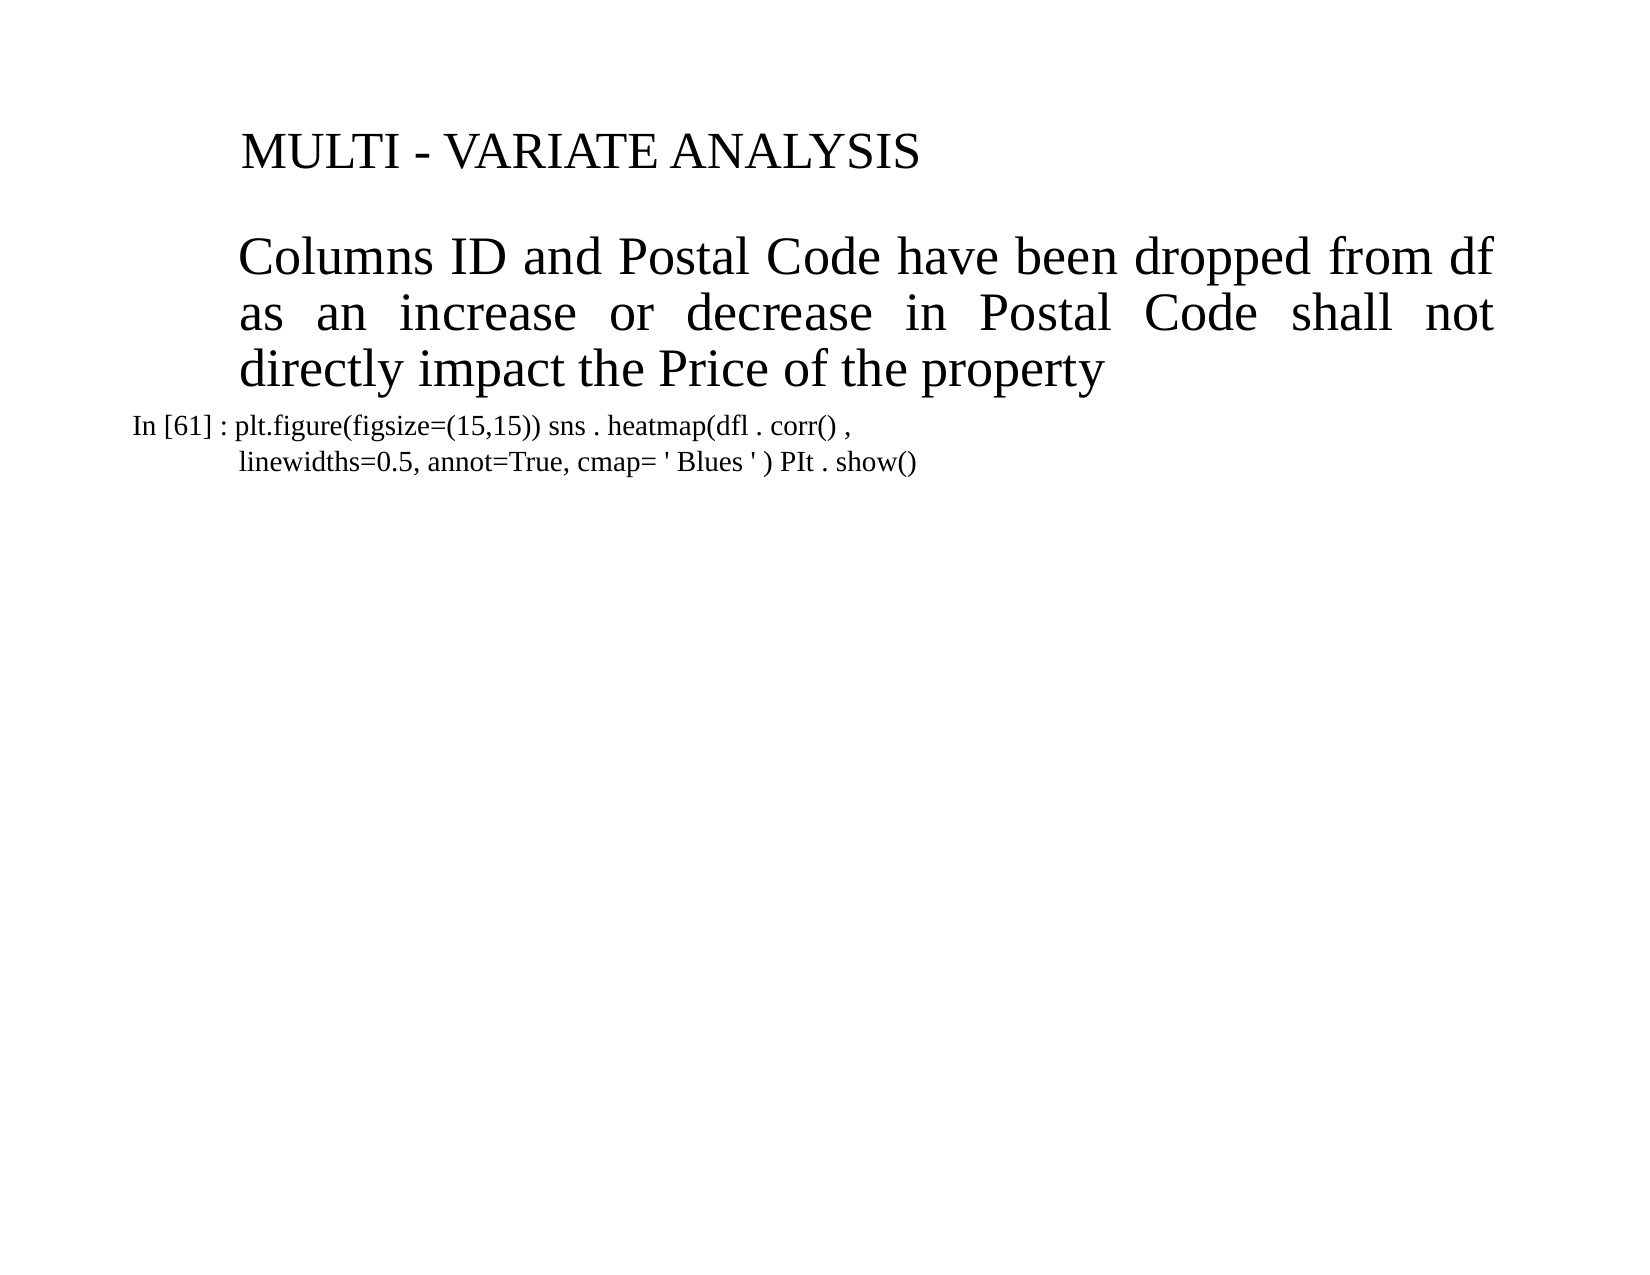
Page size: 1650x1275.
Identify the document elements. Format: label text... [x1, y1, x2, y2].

text In [61] : plt.figure(figsize=(15,15)) sns . heatmap(dfl . corr() , linewidths=0.5, annot=True, cmap= ' Blues ' ) PIt . show() [132, 408, 930, 478]
text MULTI - VARIATE ANALYSIS [241, 120, 1534, 180]
subtitle Columns ID and Postal Code have been dropped from df as an increase or decrease in Postal Code shall not directly impact the Price of the property [238, 230, 1496, 398]
